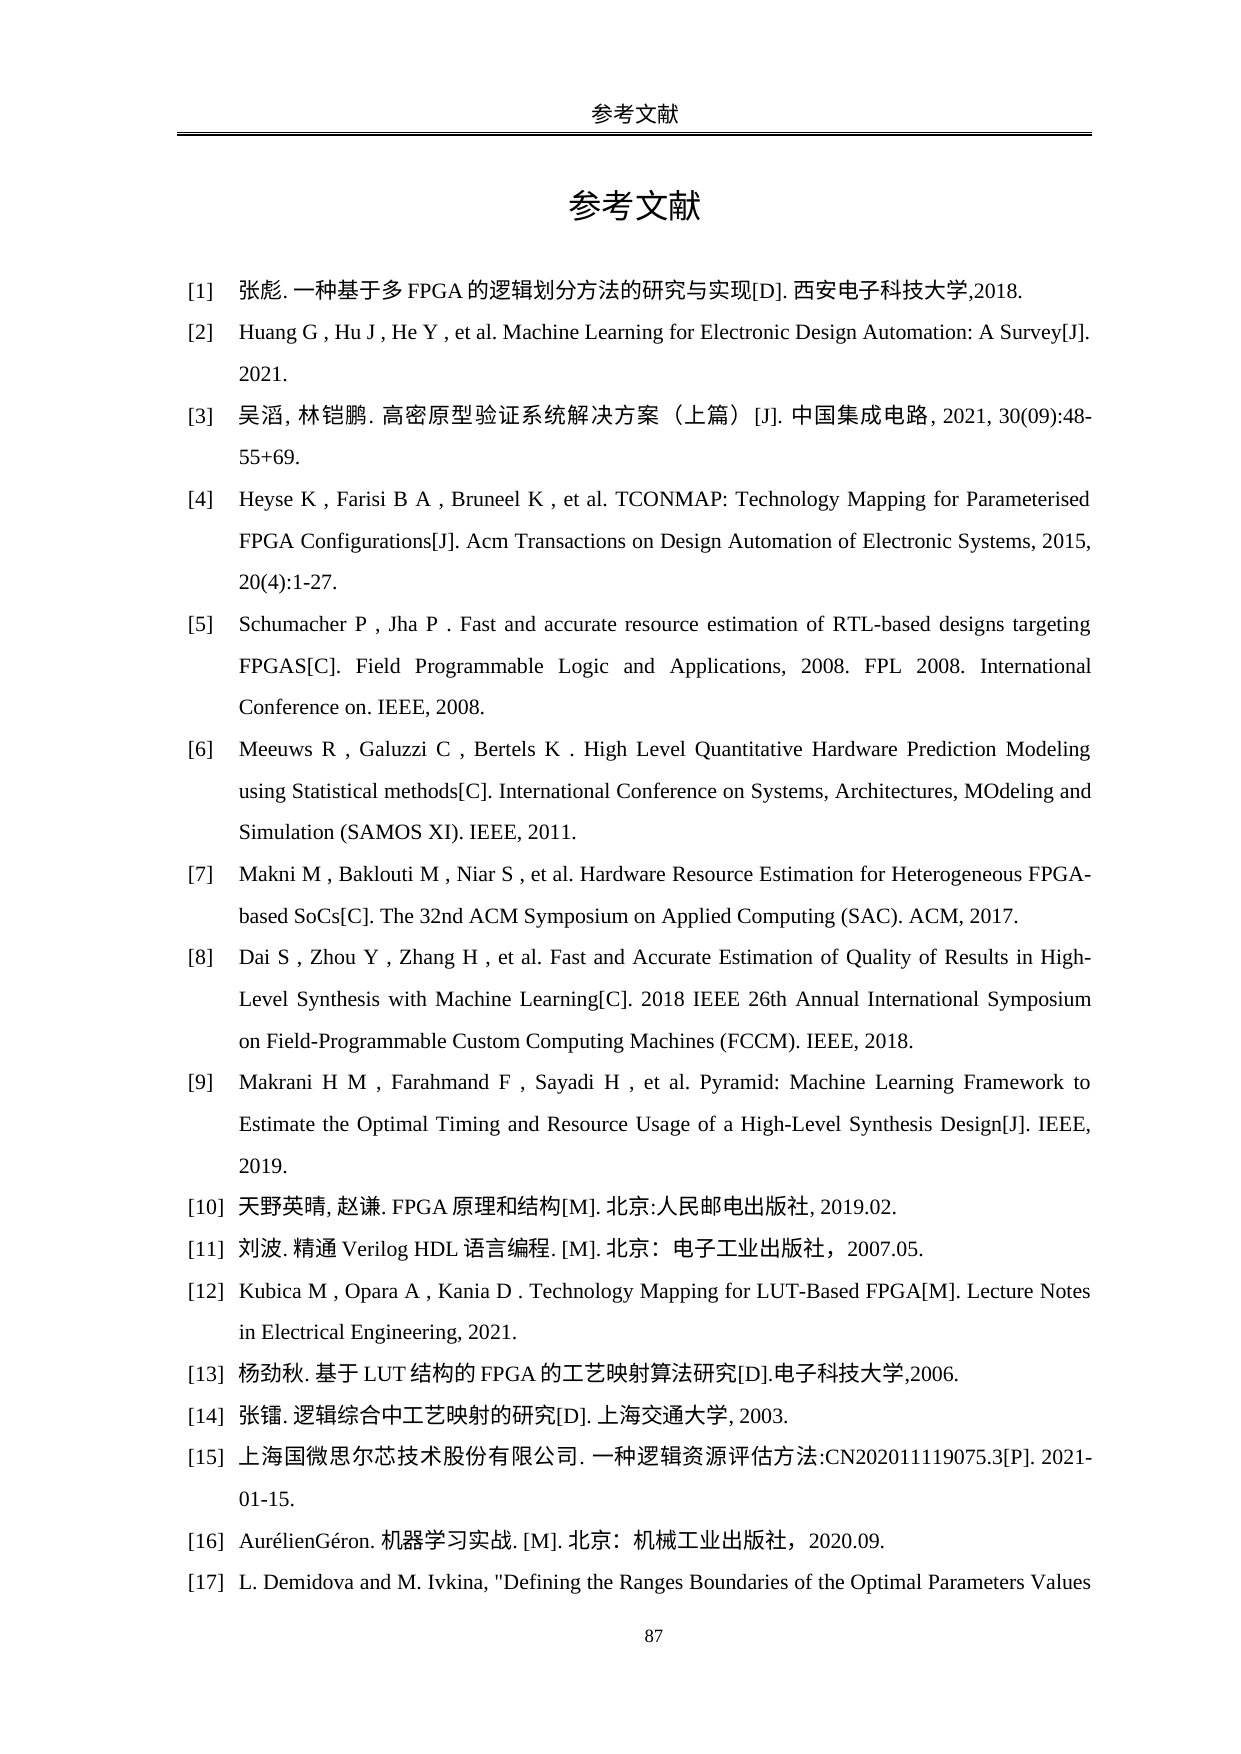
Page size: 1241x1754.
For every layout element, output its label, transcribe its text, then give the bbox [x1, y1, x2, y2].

text Kubica M , Opara A , Kania D . Technology Mapping for LUT-Based FPGA[M]. Lecture Notes in Electrical Engineering, 2021. [188, 1265, 1092, 1348]
text 张镭. 逻辑综合中工艺映射的研究[D]. 上海交通大学, 2003. [188, 1390, 1092, 1431]
text Schumacher P , Jha P . Fast and accurate resource estimation of RTL-based designs targeting FPGAS[C]. Field Programmable Logic and Applications, 2008. FPL 2008. International Conference on. IEEE, 2008. [188, 598, 1092, 723]
text Heyse K , Farisi B A , Bruneel K , et al. TCONMAP: Technology Mapping for Parameterised FPGA Configurations[J]. Acm Transactions on Design Automation of Electronic Systems, 2015, 20(4):1-27. [188, 473, 1092, 598]
text 上海国微思尔芯技术股份有限公司. 一种逻辑资源评估方法:CN202011119075.3[P]. 2021-01-15. [188, 1431, 1092, 1515]
text 刘波. 精通Verilog HDL语言编程. [M]. 北京：电子工业出版社，2007.05. [188, 1223, 1092, 1265]
text Dai S , Zhou Y , Zhang H , et al. Fast and Accurate Estimation of Quality of Results in High-Level Synthesis with Machine Learning[C]. 2018 IEEE 26th Annual International Symposium on Field-Programmable Custom Computing Machines (FCCM). IEEE, 2018. [188, 931, 1092, 1056]
text 参考文献 [177, 186, 1092, 227]
text Makrani H M , Farahmand F , Sayadi H , et al. Pyramid: Machine Learning Framework to Estimate the Optimal Timing and Resource Usage of a High-Level Synthesis Design[J]. IEEE, 2019. [188, 1056, 1092, 1181]
text 天野英晴, 赵谦. FPGA原理和结构[M]. 北京:人民邮电出版社, 2019.02. [188, 1181, 1092, 1223]
text 杨劲秋. 基于LUT结构的FPGA的工艺映射算法研究[D].电子科技大学,2006. [188, 1348, 1092, 1390]
text 张彪. 一种基于多FPGA的逻辑划分方法的研究与实现[D]. 西安电子科技大学,2018. [188, 265, 1092, 306]
text Meeuws R , Galuzzi C , Bertels K . High Level Quantitative Hardware Prediction Modeling using Statistical methods[C]. International Conference on Systems, Architectures, MOdeling and Simulation (SAMOS XI). IEEE, 2011. [188, 723, 1092, 848]
text 吴滔, 林铠鹏. 高密原型验证系统解决方案（上篇）[J]. 中国集成电路, 2021, 30(09):48-55+69. [188, 390, 1092, 473]
text Makni M , Baklouti M , Niar S , et al. Hardware Resource Estimation for Heterogeneous FPGA-based SoCs[C]. The 32nd ACM Symposium on Applied Computing (SAC). ACM, 2017. [188, 848, 1092, 931]
text Huang G , Hu J , He Y , et al. Machine Learning for Electronic Design Automation: A Survey[J]. 2021. [188, 306, 1092, 390]
text AurélienGéron. 机器学习实战. [M]. 北京：机械工业出版社，2020.09. [188, 1515, 1092, 1556]
